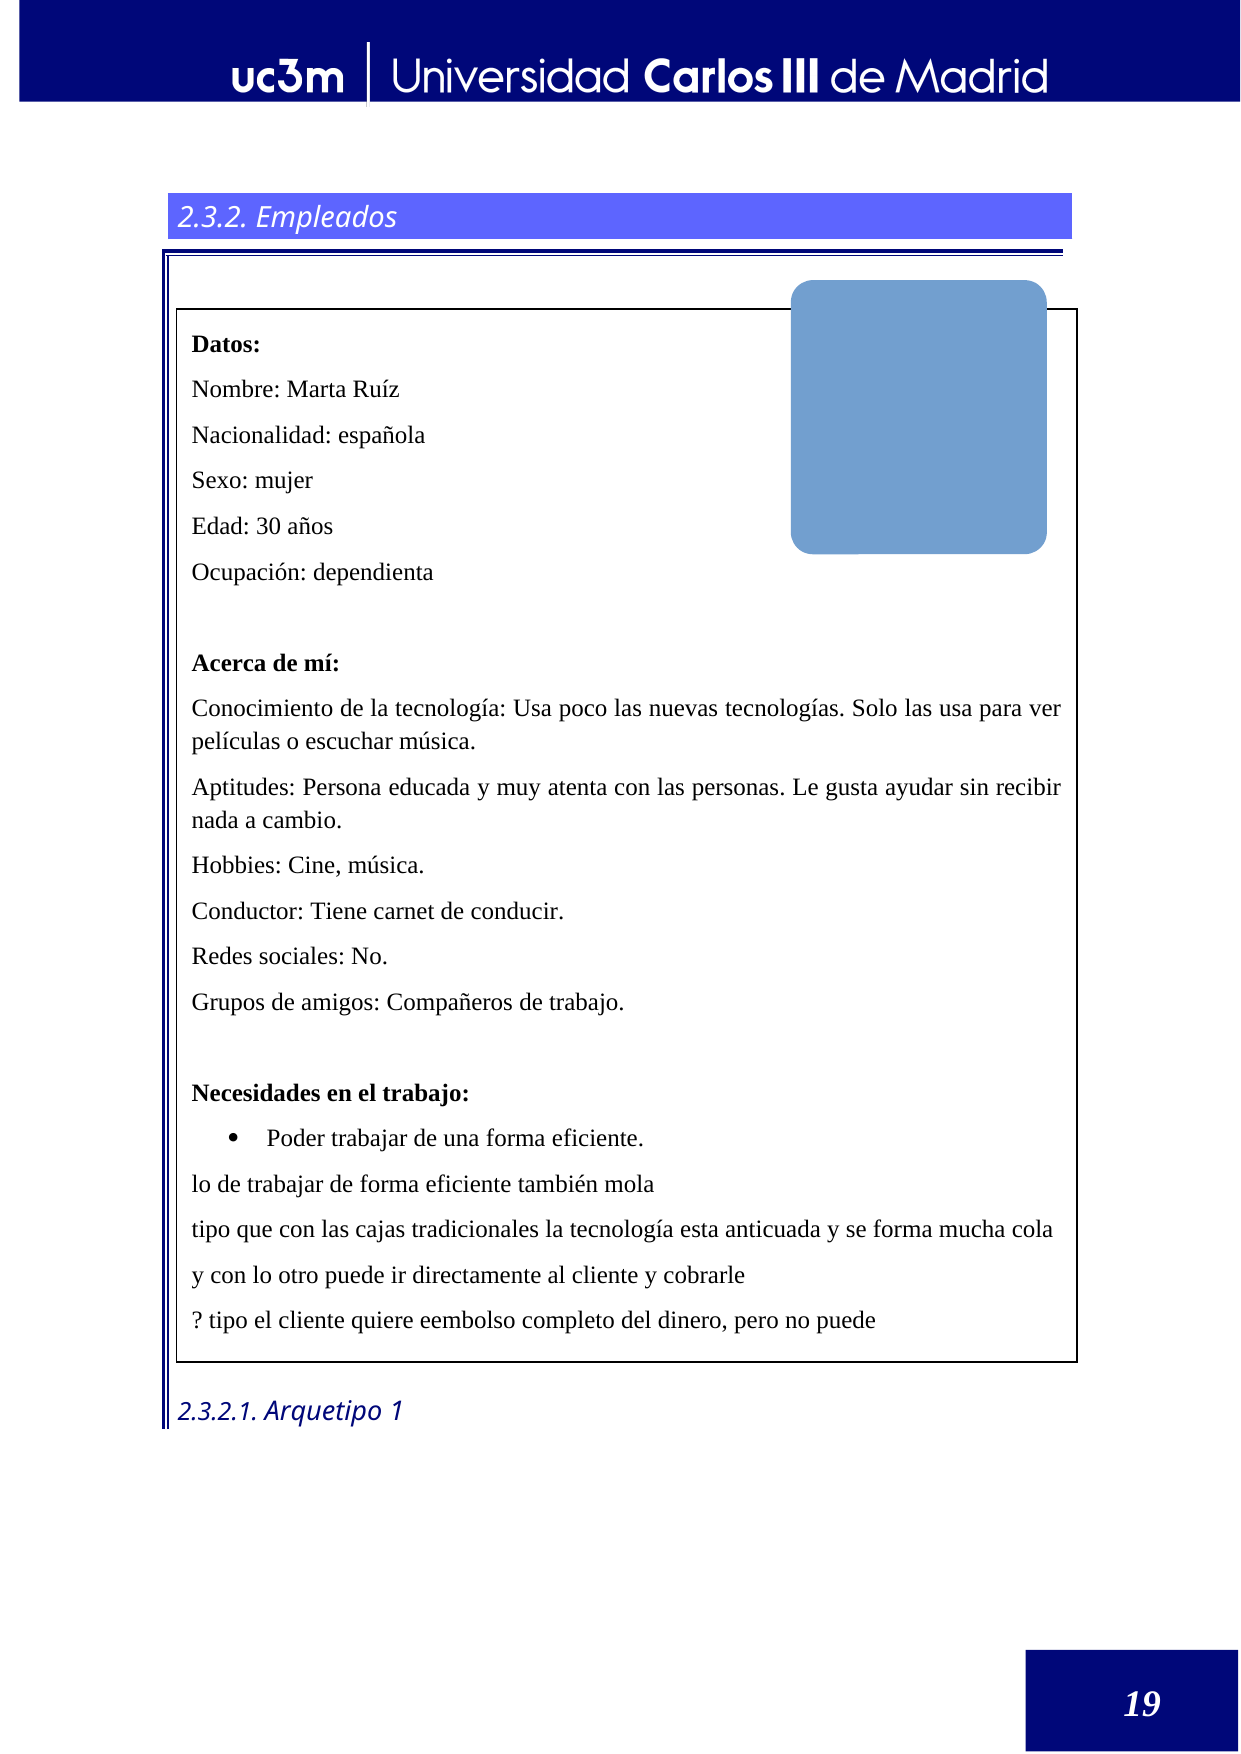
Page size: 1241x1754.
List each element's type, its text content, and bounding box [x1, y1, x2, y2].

subtitle Arquetipo 1 [169, 256, 1063, 1429]
picture [196, 31, 1083, 107]
subtitle Empleados [169, 194, 1071, 238]
